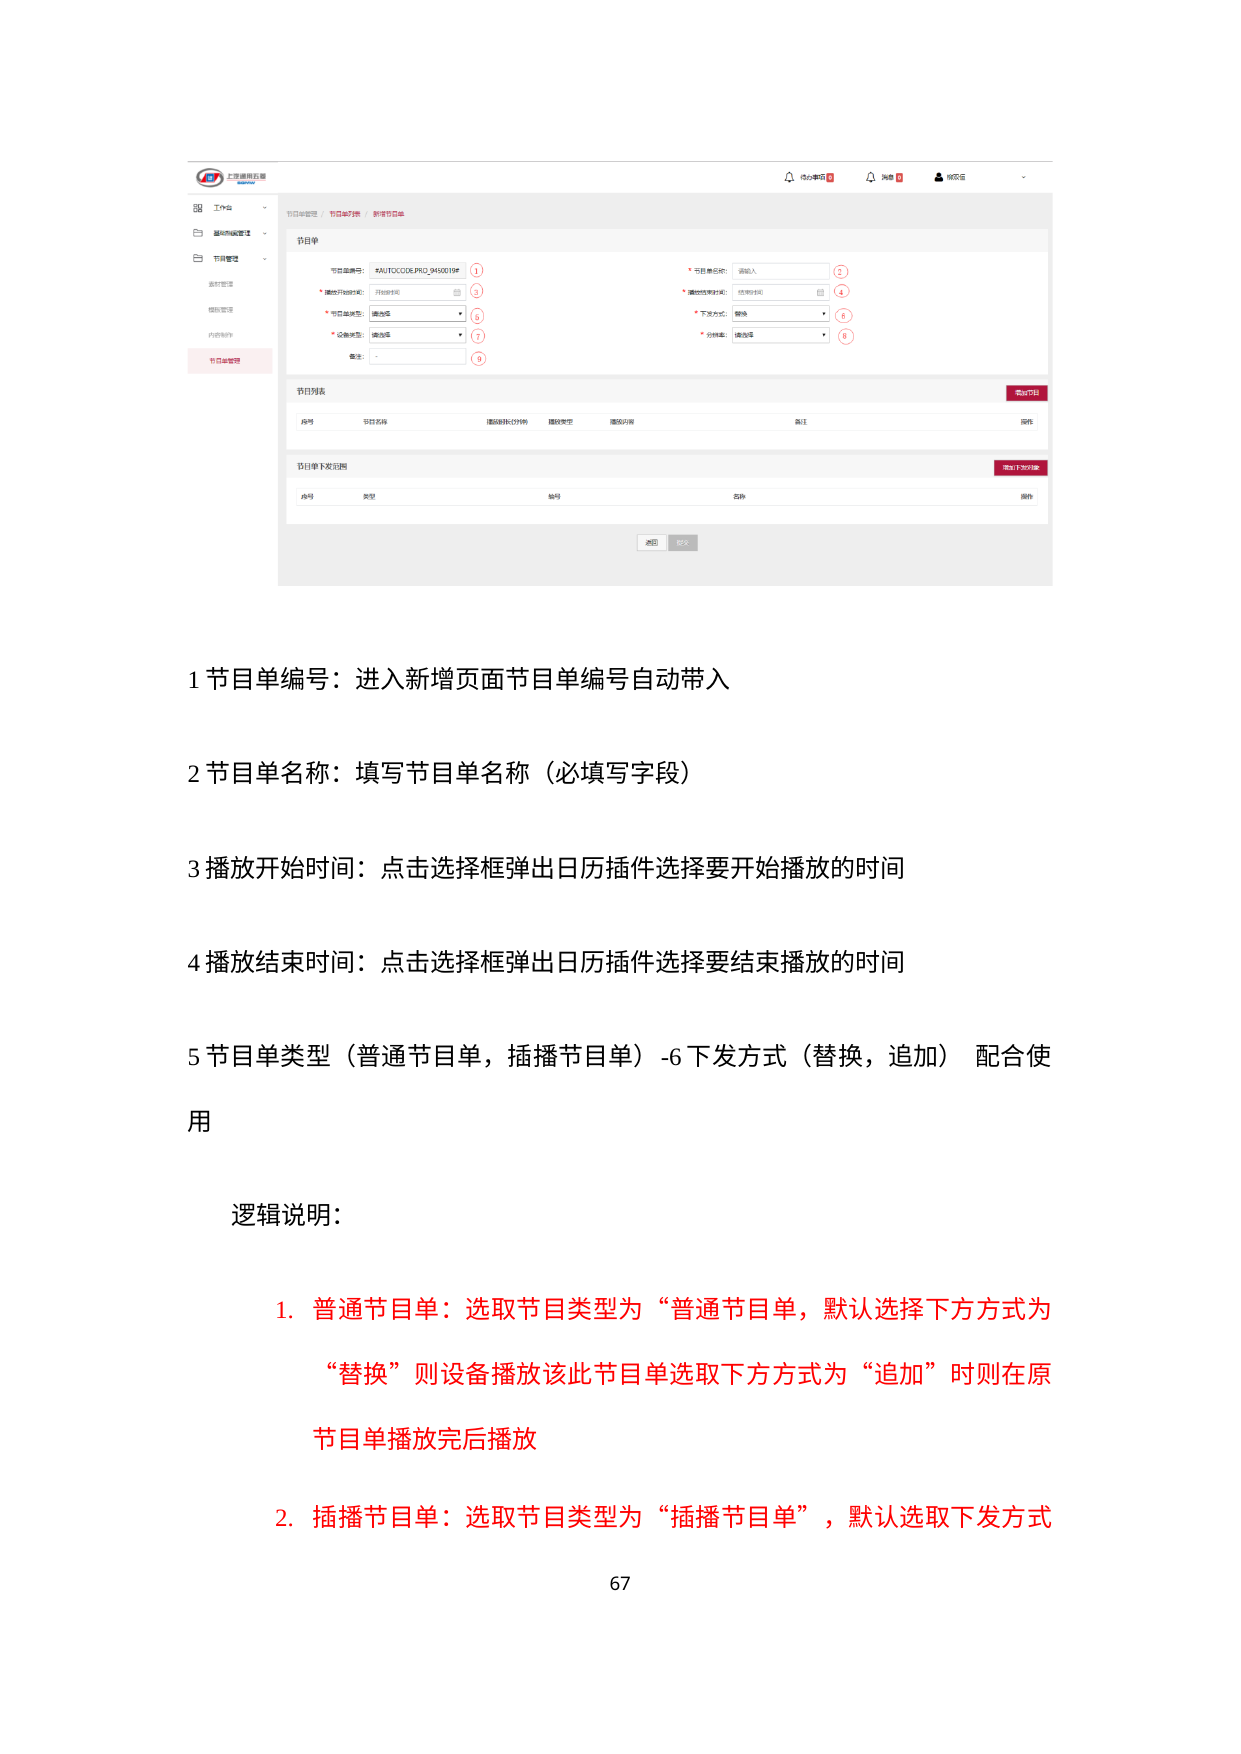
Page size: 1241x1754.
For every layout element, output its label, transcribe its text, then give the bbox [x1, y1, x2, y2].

picture [187, 161, 1053, 586]
text 5节目单类型（普通节目单，插播节目单）-6下发方式（替换，追加） 配合使用 [187, 1022, 1053, 1152]
text 2节目单名称：填写节目单名称（必填写字段） [187, 739, 1053, 804]
text 逻辑说明： [187, 1181, 1053, 1246]
text 4播放结束时间：点击选择框弹出日历插件选择要结束播放的时间 [187, 928, 1053, 993]
text 1节目单编号：进入新增页面节目单编号自动带入 [187, 645, 1053, 710]
list 普通节目单：选取节目类型为“普通节目单，默认选择下方方式为“替换”则设备播放该此节目单选取下方方式为“追加”时则在原节目单播放完后播放 [275, 1275, 1053, 1470]
text 3播放开始时间：点击选择框弹出日历插件选择要开始播放的时间 [187, 834, 1053, 899]
